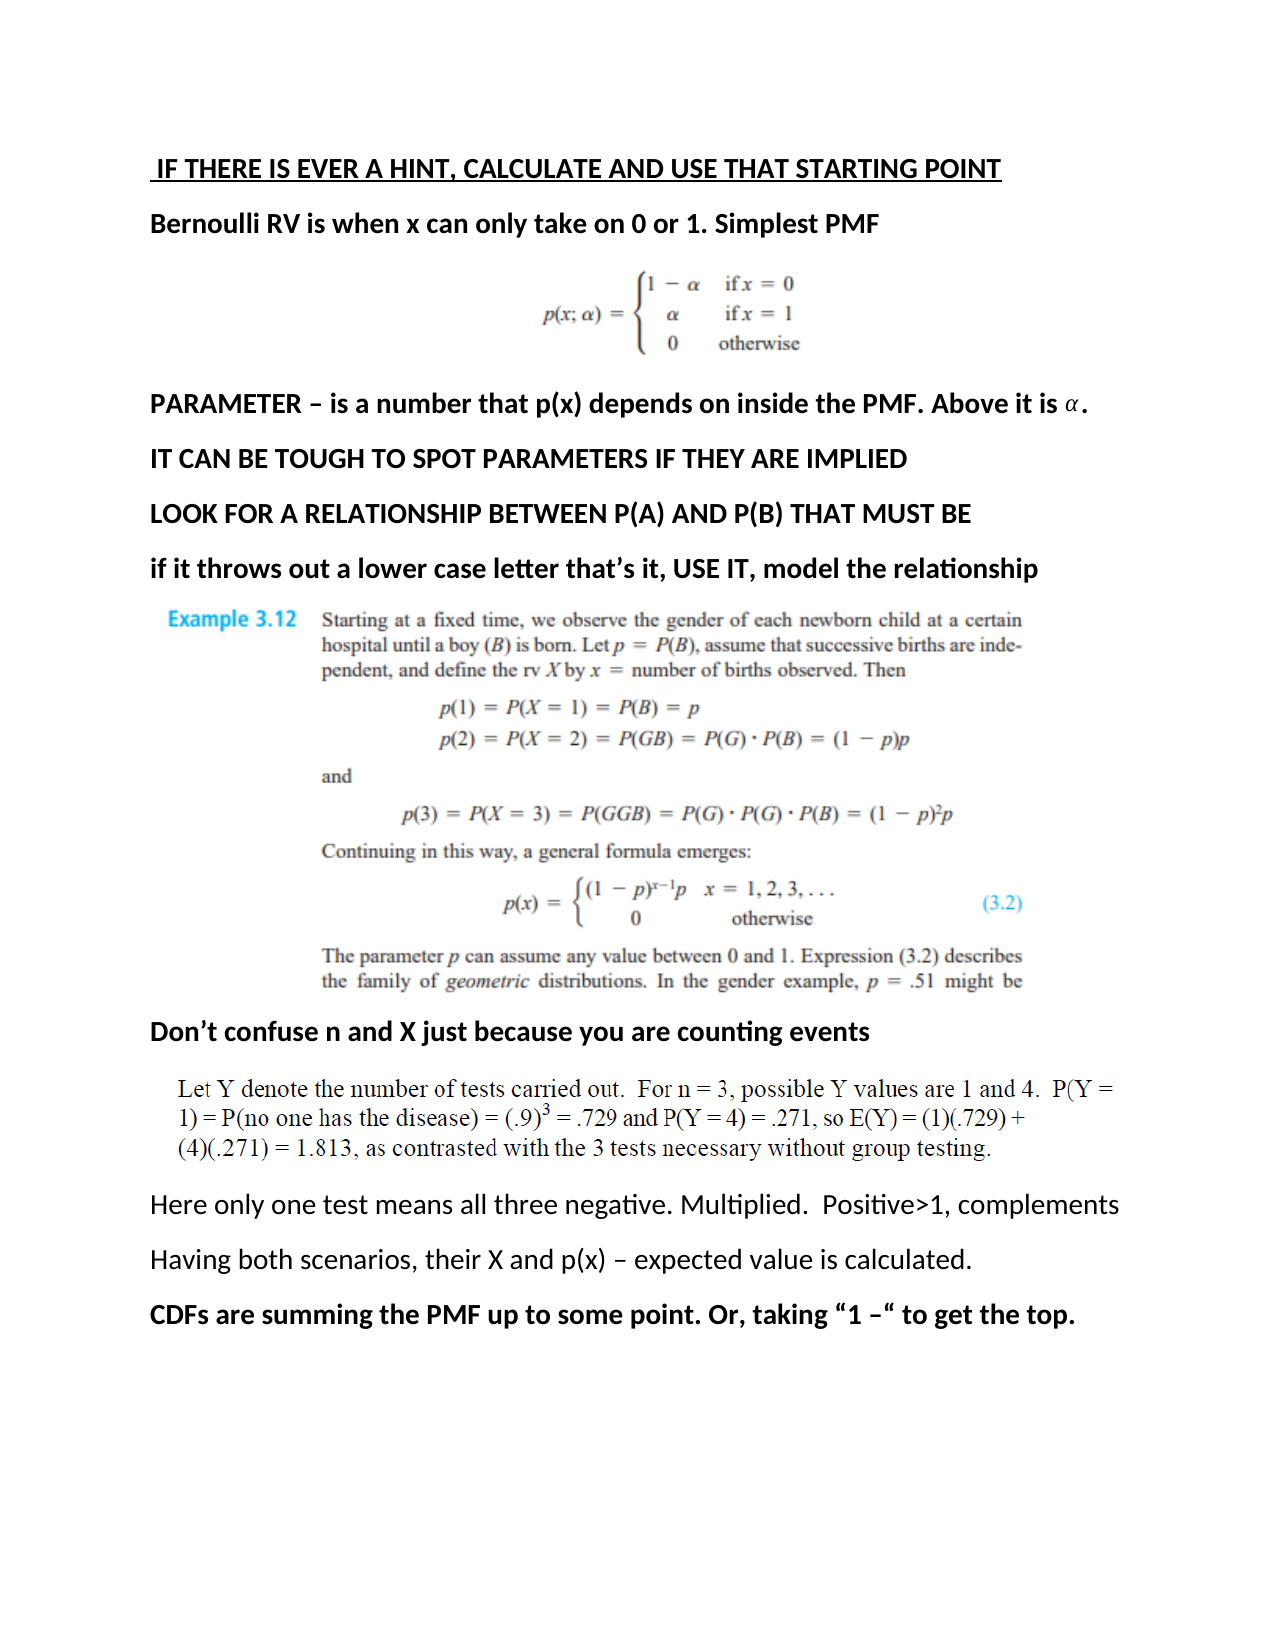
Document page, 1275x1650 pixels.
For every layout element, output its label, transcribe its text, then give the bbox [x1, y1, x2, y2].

picture [150, 1068, 1125, 1168]
text if it throws out a lower case letter that’s it, USE IT, model the relationship [150, 551, 1125, 586]
picture [150, 605, 1052, 995]
picture [150, 260, 977, 367]
text LOOK FOR A RELATIONSHIP BETWEEN P(A) AND P(B) THAT MUST BE [150, 496, 1125, 531]
text CDFs are summing the PMF up to some point. Or, taking “1 –“ to get the top. [150, 1296, 1125, 1332]
text Bernoulli RV is when x can only take on 0 or 1. Simplest PMF [150, 205, 1125, 241]
text Don’t confuse n and X just because you are counting events [150, 1013, 1125, 1049]
text IT CAN BE TOUGH TO SPOT PARAMETERS IF THEY ARE IMPLIED [150, 440, 1125, 476]
text IF THERE IS EVER A HINT, CALCULATE AND USE THAT STARTING POINT [150, 150, 1125, 186]
text Here only one test means all three negative. Multiplied. Positive>1, complements [150, 1186, 1125, 1222]
text PARAMETER – is a number that p(x) depends on inside the PMF. Above it is . [150, 385, 1125, 421]
text Having both scenarios, their X and p(x) – expected value is calculated. [150, 1241, 1125, 1277]
